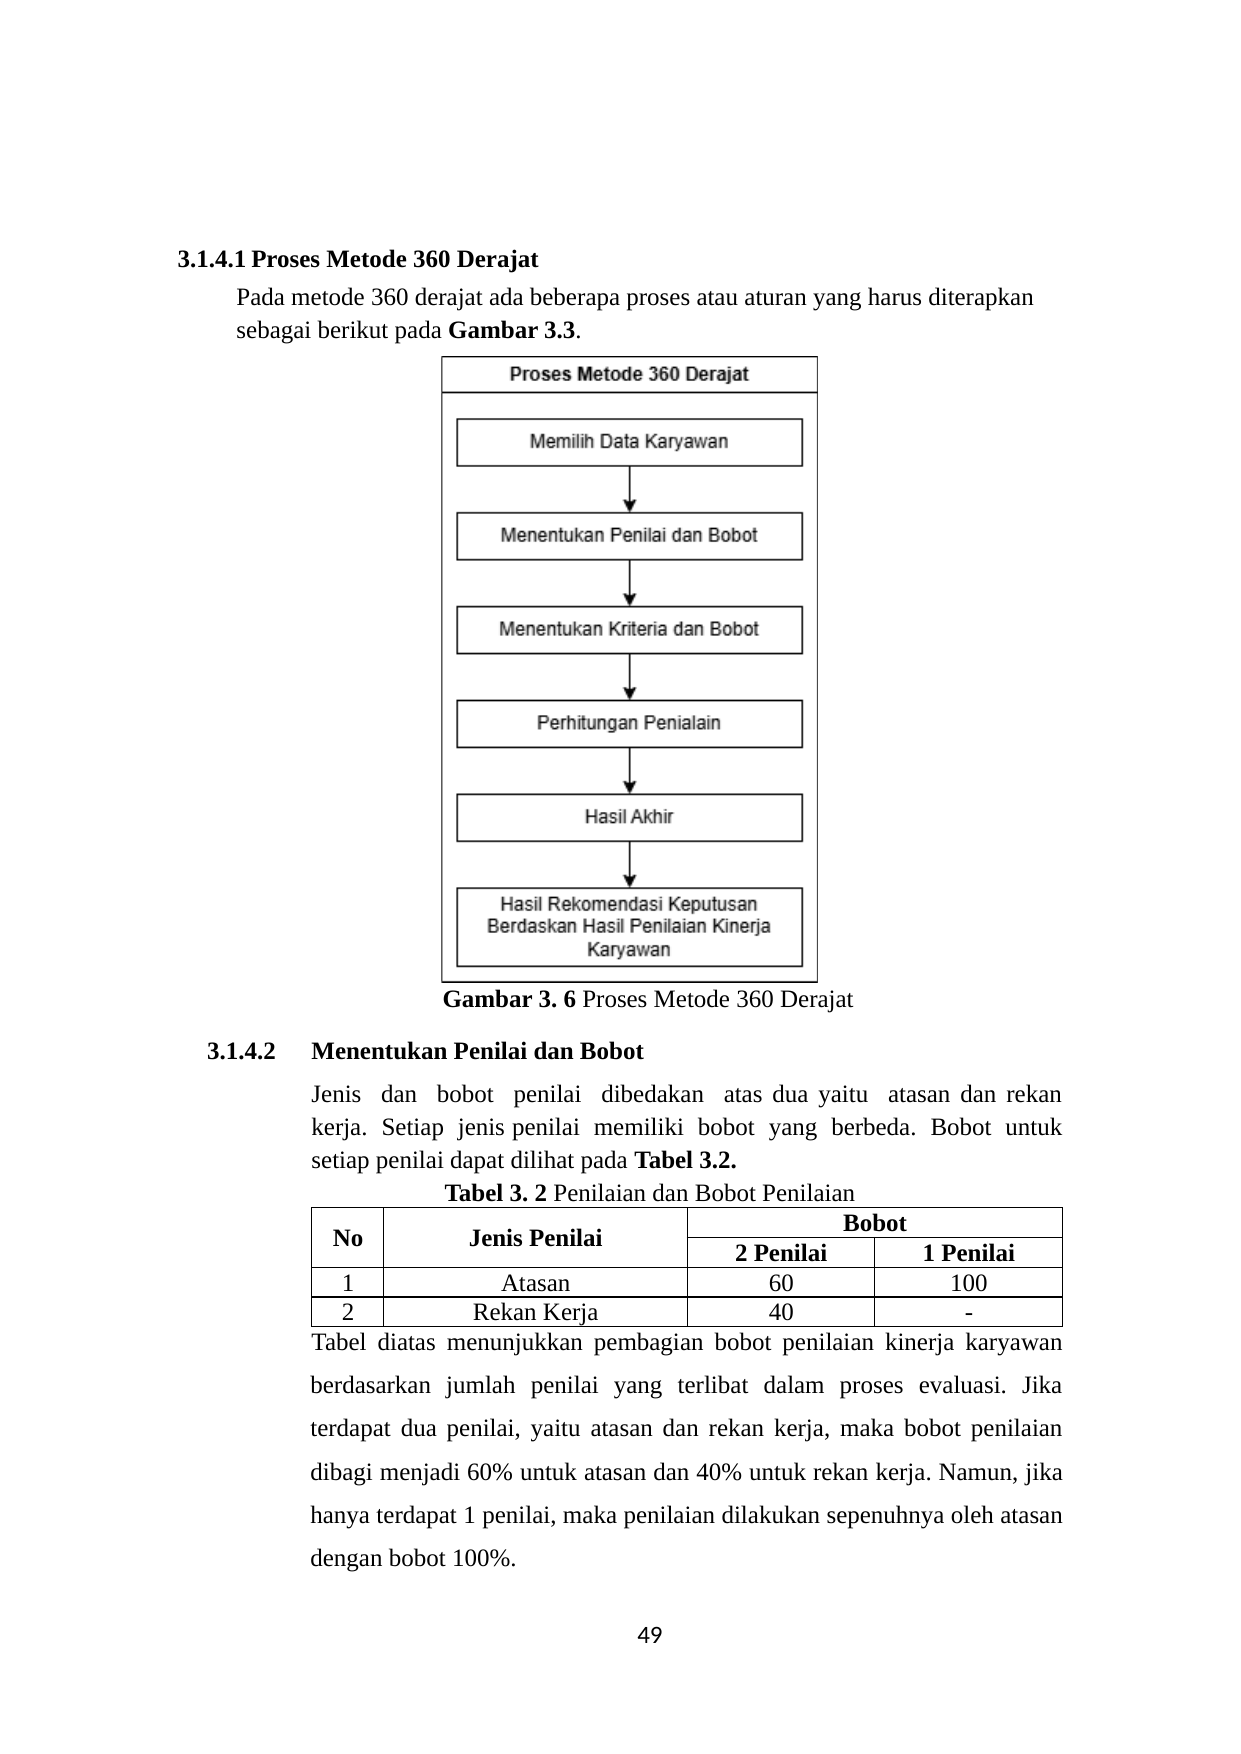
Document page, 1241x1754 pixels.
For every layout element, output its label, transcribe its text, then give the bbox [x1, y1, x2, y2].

picture [441, 356, 818, 983]
text Pada metode 360 derajat ada beberapa proses atau aturan yang harus diterapkan sebagai berikut pada Gambar 3.3. [236, 282, 1063, 343]
text Tabel diatas menunjukkan pembagian bobot penilaian kinerja karyawan berdasarkan jumlah penilai yang terlibat dalam proses evaluasi. Jika terdapat dua penilai, yaitu atasan dan rekan kerja, maka bobot penilaian dibagi menjadi 60% untuk atasan dan 40% untuk rekan kerja. Namun, jika hanya terdapat 1 penilai, maka penilaian dilakukan sepenuhnya oleh atasan dengan bobot 100%. [310, 1327, 1063, 1572]
text Tabel 3. 2 Penilaian dan Bobot Penilaian [236, 1178, 1063, 1207]
subtitle Proses Metode 360 Derajat [177, 244, 1063, 273]
subtitle Menentukan Penilai dan Bobot [207, 1036, 1063, 1065]
table_header No [312, 1208, 383, 1267]
table_header Jenis Penilai [384, 1208, 687, 1267]
text Jenis dan bobot penilai dibedakan atas dua yaitu atasan dan rekan kerja. Setiap jenis penilai memiliki bobot yang berbeda. Bobot untuk setiap penilai dapat dilihat pada Tabel 3.2. [311, 1079, 1063, 1174]
